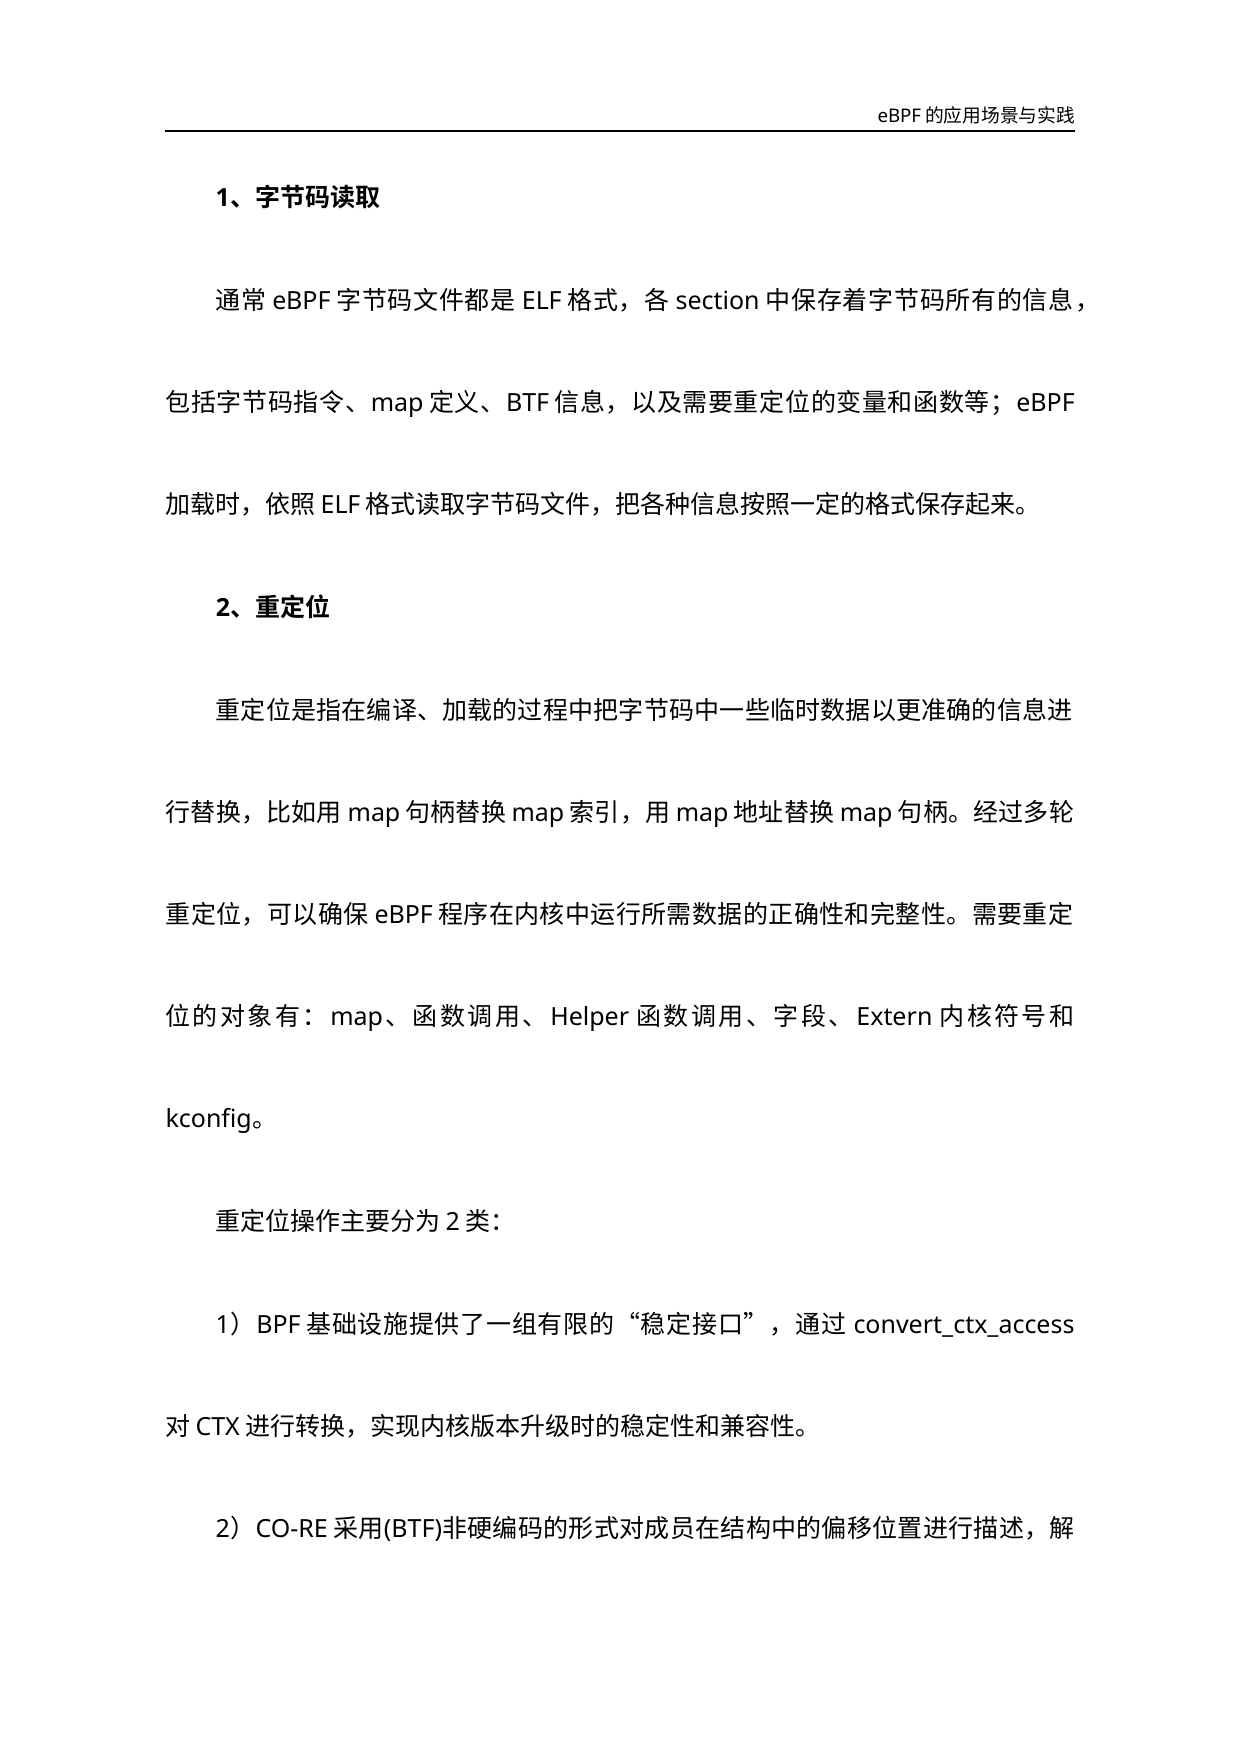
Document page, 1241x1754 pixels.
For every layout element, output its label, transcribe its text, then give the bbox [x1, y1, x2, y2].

text 1）BPF基础设施提供了一组有限的“稳定接口”，通过convert_ctx_access对CTX进行转换，实现内核版本升级时的稳定性和兼容性。 [165, 1288, 1075, 1458]
text 重定位是指在编译、加载的过程中把字节码中一些临时数据以更准确的信息进行替换，比如用map句柄替换map索引，用map地址替换map句柄。经过多轮重定位，可以确保eBPF程序在内核中运行所需数据的正确性和完整性。需要重定位的对象有：map、函数调用、Helper函数调用、字段、Extern内核符号和kconfig。 [165, 675, 1075, 1150]
text 通常eBPF字节码文件都是ELF格式，各section中保存着字节码所有的信息，包括字节码指令、map定义、BTF信息，以及需要重定位的变量和函数等；eBPF加载时，依照ELF格式读取字节码文件，把各种信息按照一定的格式保存起来。 [165, 265, 1075, 537]
text 2、重定位 [165, 572, 1075, 639]
text 1、字节码读取 [215, 162, 1075, 230]
text 重定位操作主要分为2类： [165, 1185, 1075, 1253]
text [165, 1493, 1075, 1561]
